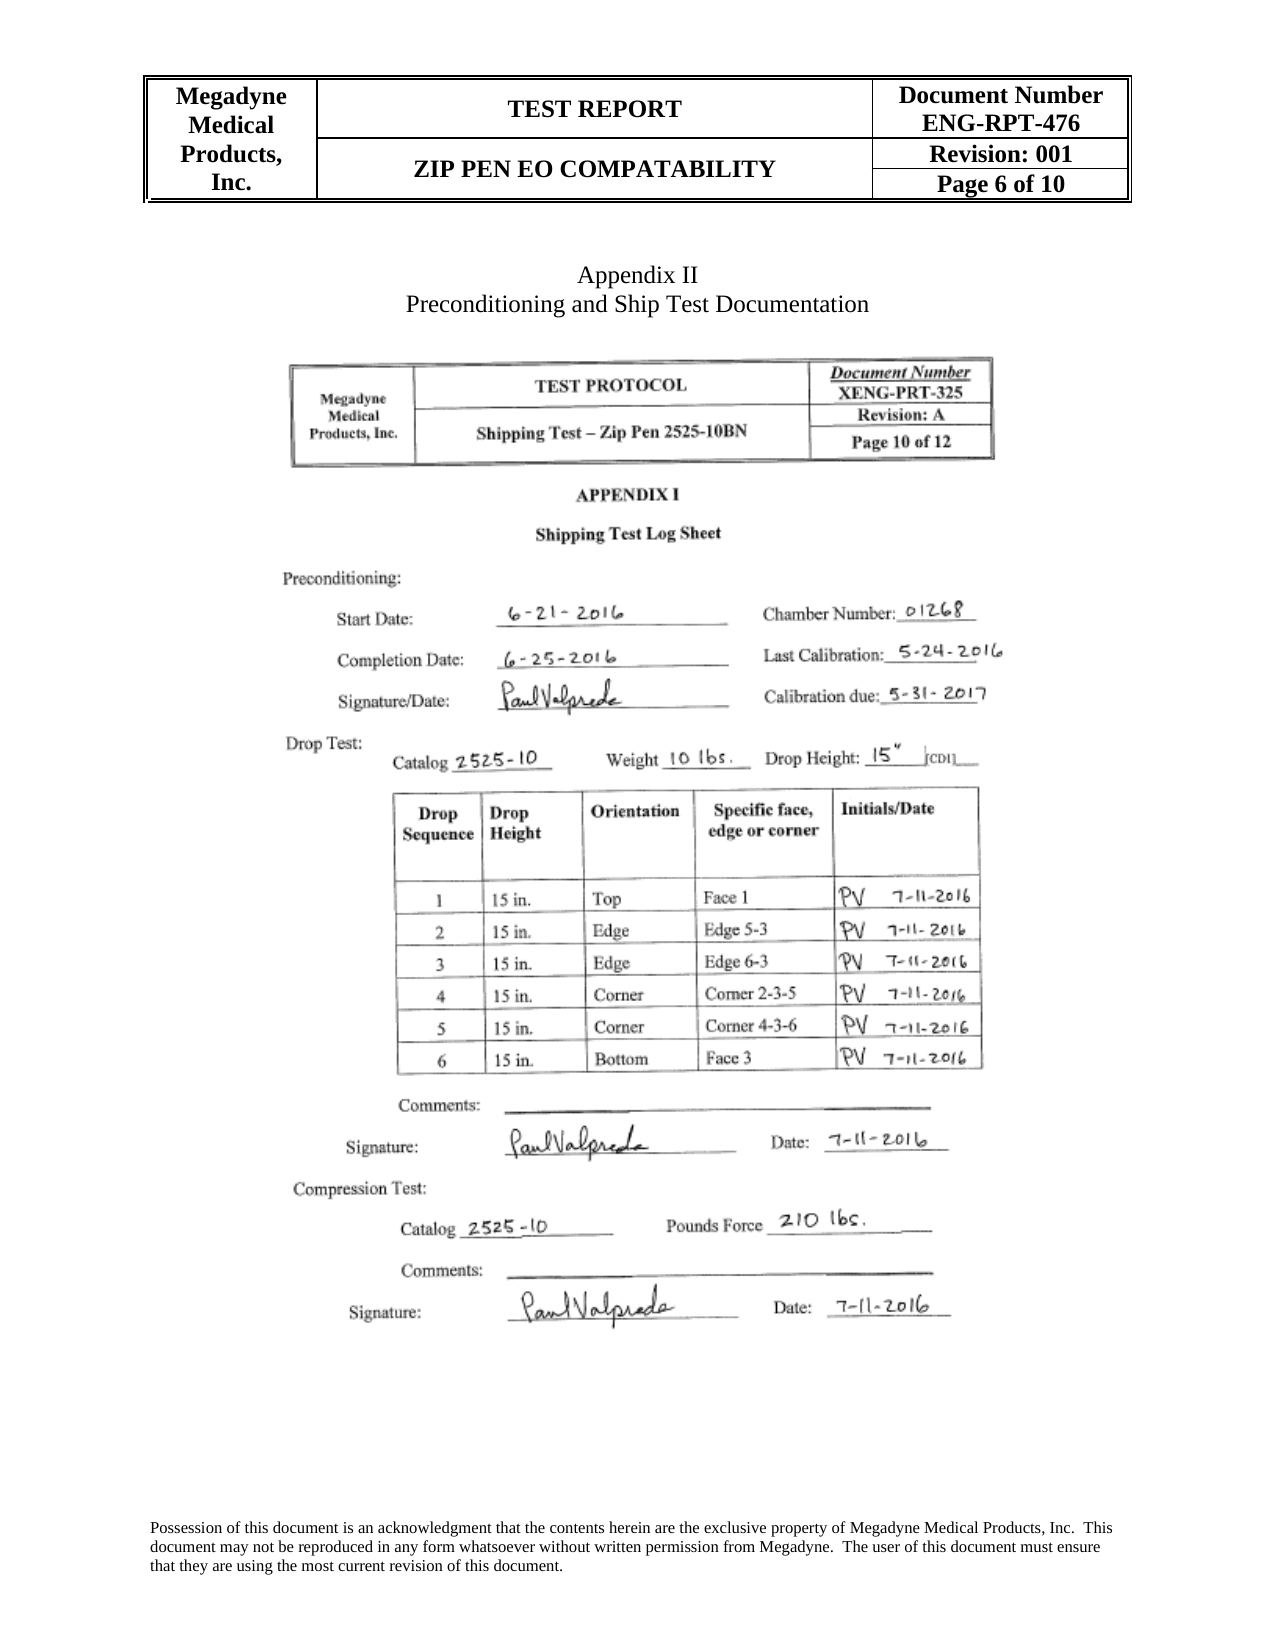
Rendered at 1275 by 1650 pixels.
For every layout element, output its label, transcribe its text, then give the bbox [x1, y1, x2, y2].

picture [272, 346, 1003, 1348]
text Preconditioning and Ship Test Documentation [150, 289, 1125, 317]
text Appendix II [150, 260, 1125, 289]
